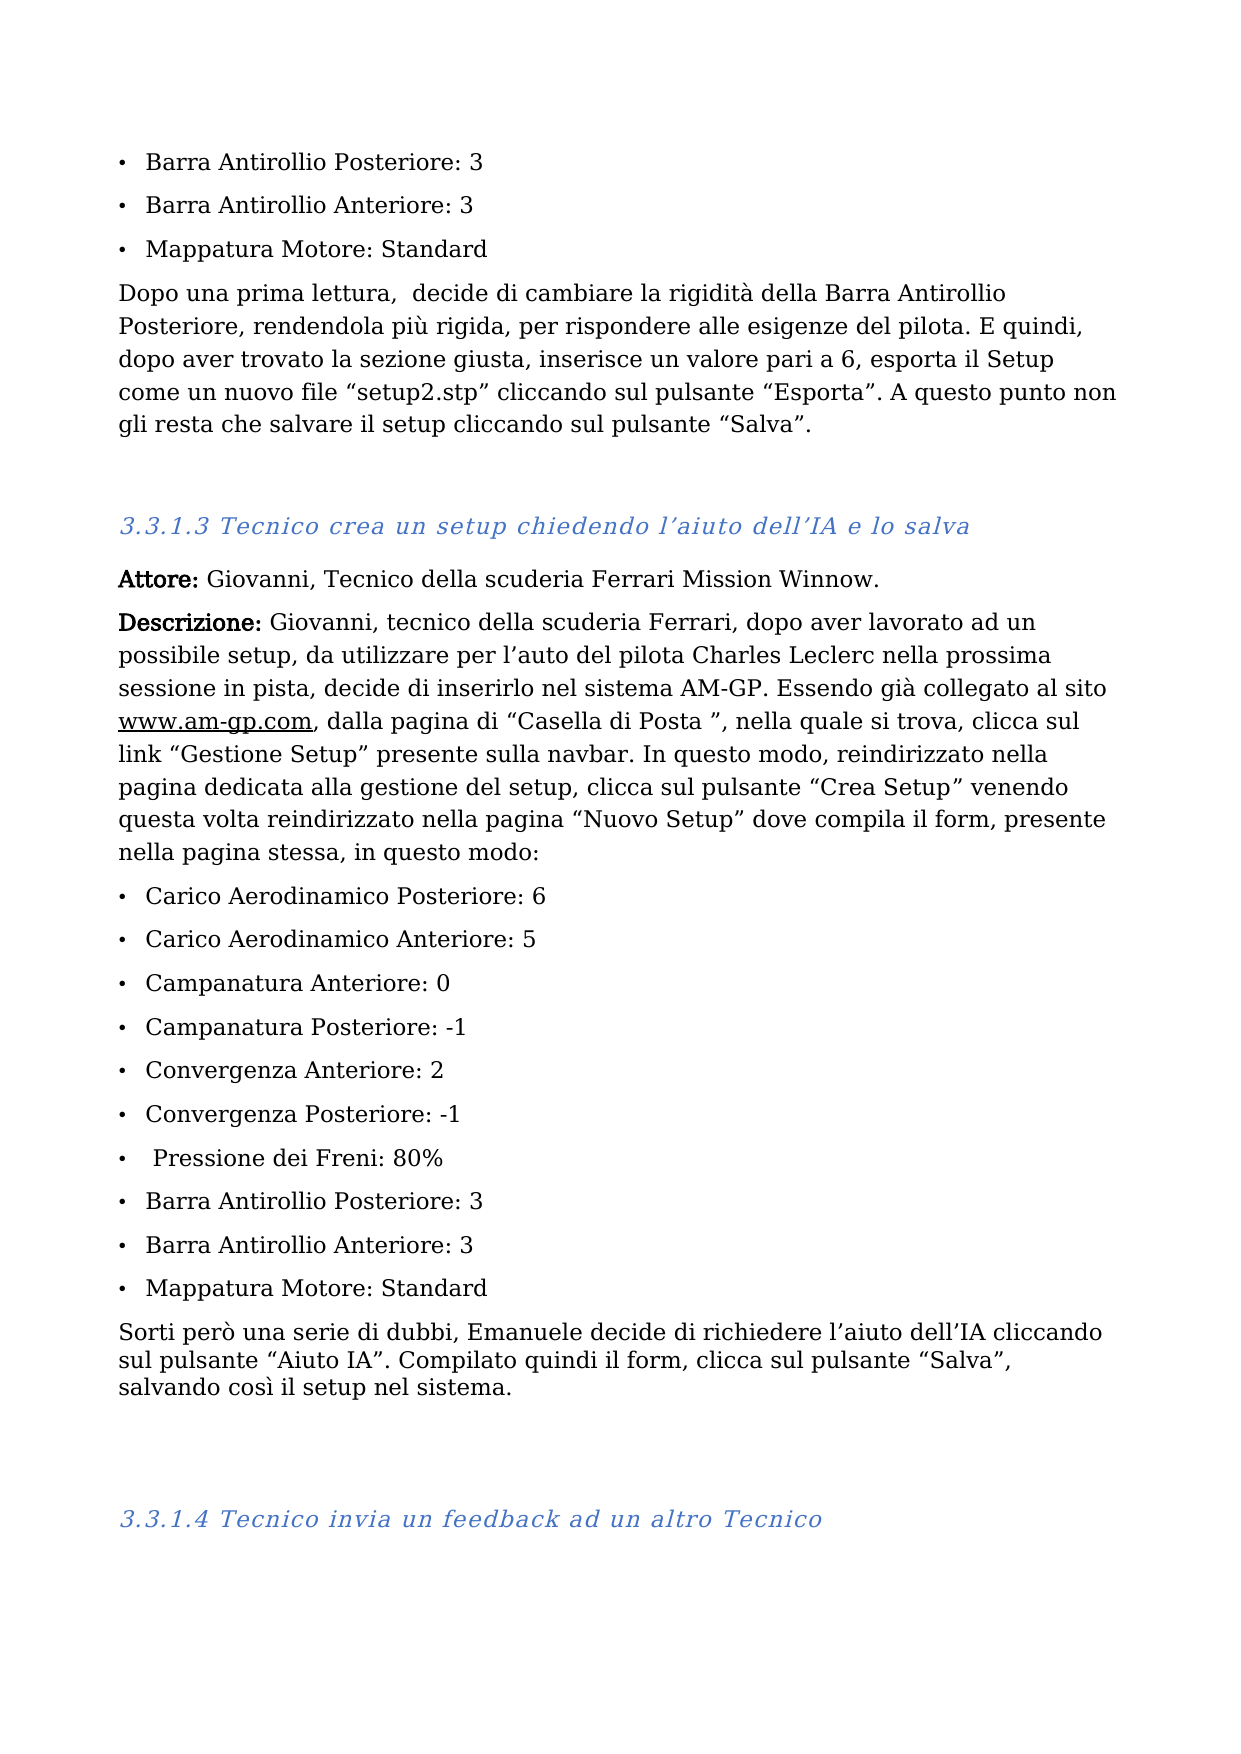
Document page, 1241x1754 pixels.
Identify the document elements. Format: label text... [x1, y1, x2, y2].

list Pressione dei Freni: 80% [118, 1143, 1122, 1171]
list Barra Antirollio Anteriore: 3 [118, 1231, 1122, 1258]
text Dopo una prima lettura, decide di cambiare la rigidità della Barra Antirollio Posteriore, rendendola più rigida, per rispondere alle esigenze del pilota. E quindi, dopo aver trovato la sezione giusta, inserisce un valore pari a 6, esporta il Setup come un nuovo file “setup2.stp” cliccando sul pulsante “Esporta”. A questo punto non gli resta che salvare il setup cliccando sul pulsante “Salva”. [118, 278, 1122, 438]
list Convergenza Posteriore: -1 [118, 1099, 1122, 1127]
subtitle 3.3.1.4 Tecnico invia un feedback ad un altro Tecnico [118, 1505, 1122, 1533]
list Mappatura Motore: Standard [118, 1274, 1122, 1302]
list Carico Aerodinamico Posteriore: 6 [118, 881, 1122, 909]
text Attore: Giovanni, Tecnico della scuderia Ferrari Mission Winnow. [118, 564, 1122, 592]
list Campanatura Anteriore: 0 [118, 969, 1122, 996]
list Barra Antirollio Posteriore: 3 [118, 1187, 1122, 1214]
list Convergenza Anteriore: 2 [118, 1056, 1122, 1084]
text Descrizione: Giovanni, tecnico della scuderia Ferrari, dopo aver lavorato ad un possibile setup, da utilizzare per l’auto del pilota Charles Leclerc nella prossima sessione in pista, decide di inserirlo nel sistema AM-GP. Essendo già collegato al sito www.am-gp.com, dalla pagina di “Casella di Posta ”, nella quale si trova, clicca sul link “Gestione Setup” presente sulla navbar. In questo modo, reindirizzato nella pagina dedicata alla gestione del setup, clicca sul pulsante “Crea Setup” venendo questa volta reindirizzato nella pagina “Nuovo Setup” dove compila il form, presente nella pagina stessa, in questo modo: [118, 608, 1122, 866]
list Carico Aerodinamico Anteriore: 5 [118, 925, 1122, 953]
list Campanatura Posteriore: -1 [118, 1012, 1122, 1040]
list Mappatura Motore: Standard [118, 235, 1122, 263]
subtitle 3.3.1.3 Tecnico crea un setup chiedendo l’aiuto dell’IA e lo salva [118, 512, 1122, 539]
list Barra Antirollio Anteriore: 3 [118, 191, 1122, 219]
list Barra Antirollio Posteriore: 3 [118, 148, 1122, 175]
text Sorti però una serie di dubbi, Emanuele decide di richiedere l’aiuto dell’IA cliccando sul pulsante “Aiuto IA”. Compilato quindi il form, clicca sul pulsante “Salva”, salvando così il setup nel sistema. [118, 1318, 1122, 1400]
